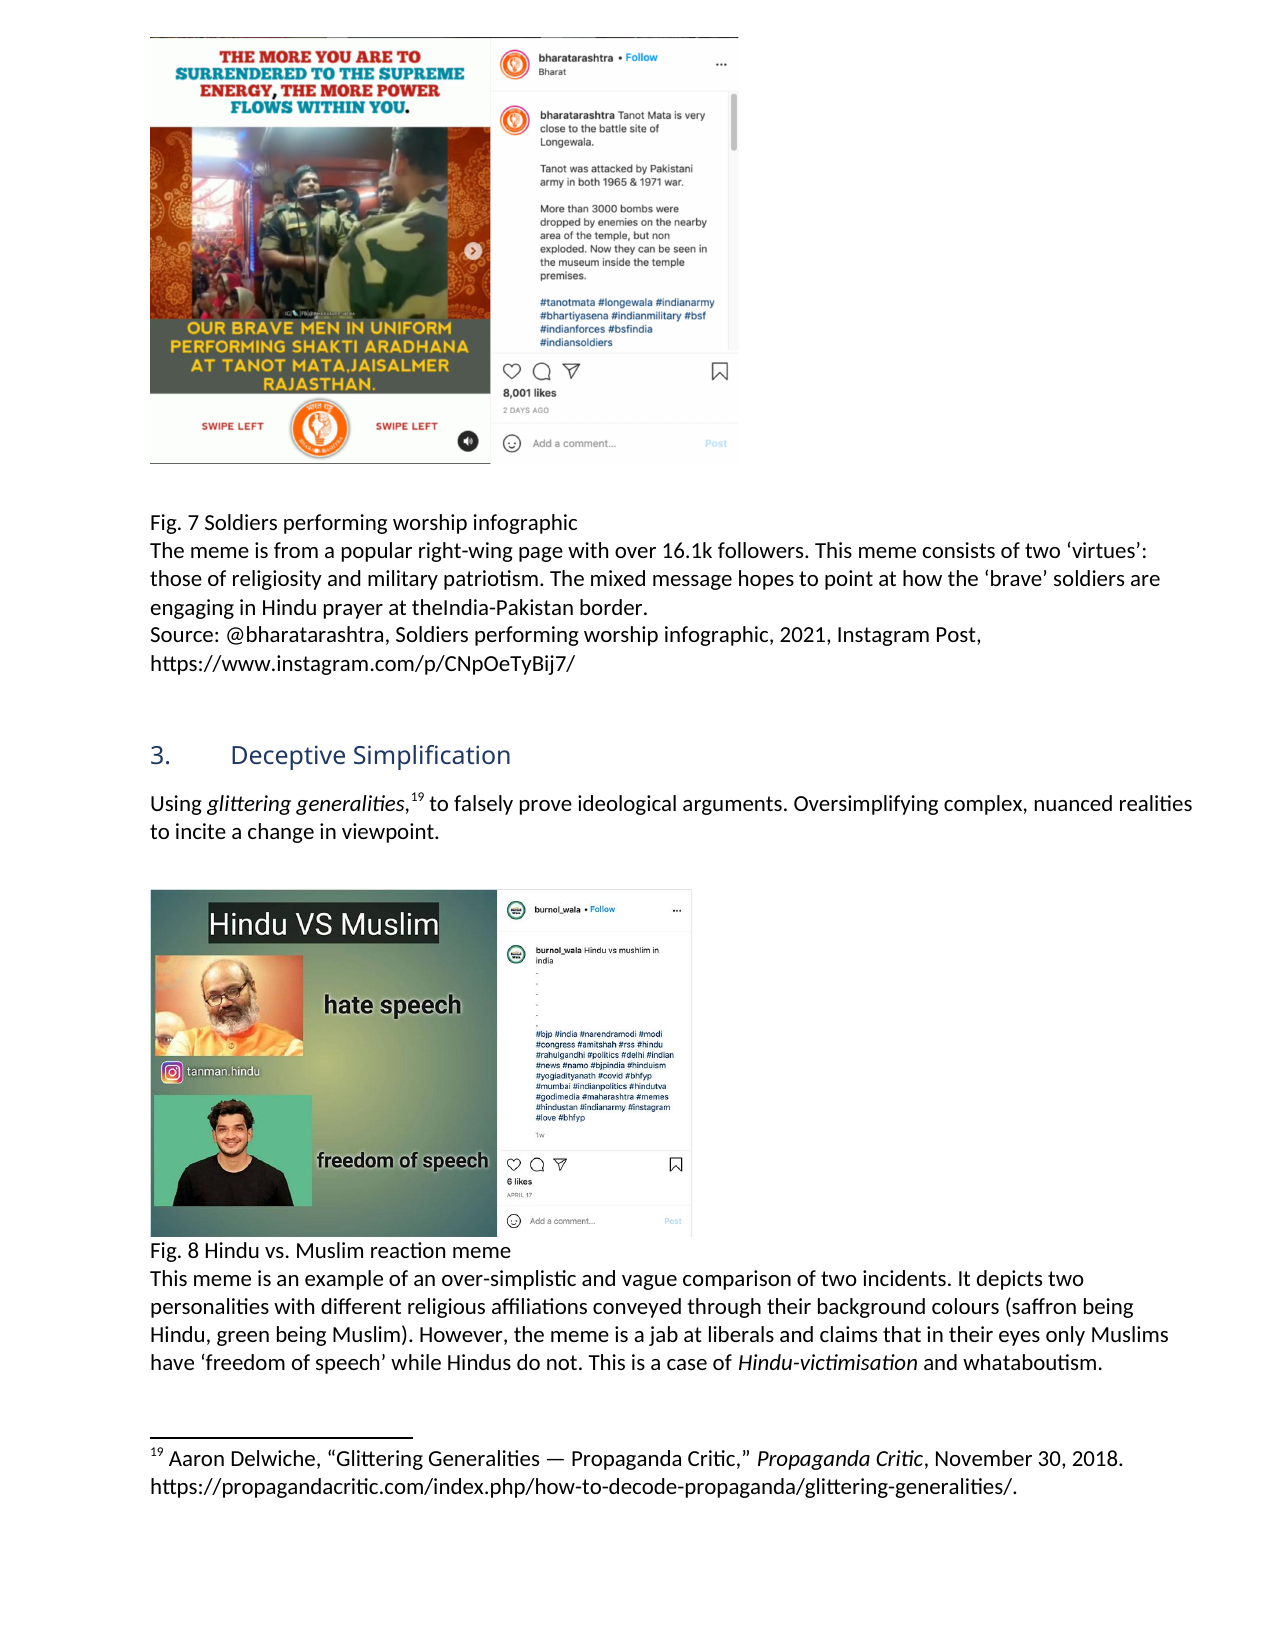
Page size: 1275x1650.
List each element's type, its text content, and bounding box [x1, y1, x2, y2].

text Fig. 7 Soldiers performing worship infographic The meme is from a popular right-wing page with over 16.1k followers. This meme consists of two ‘virtues’: those of religiosity and military patriotism. The mixed message hopes to point at how the ‘brave’ soldiers are engaging in Hindu prayer at theIndia-Pakistan border. Source: @bharatarashtra, Soldiers performing worship infographic, 2021, Instagram Post, https://www.instagram.com/p/CNpOeTyBij7/ [150, 481, 1200, 677]
text Using glittering generalities, to falsely prove ideological arguments. Oversimplifying complex, nuanced realities to incite a change in viewpoint. [150, 789, 1200, 845]
picture [150, 889, 693, 1237]
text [150, 861, 1200, 1376]
picture [150, 37, 739, 464]
subtitle Deceptive Simplification [150, 738, 1200, 772]
